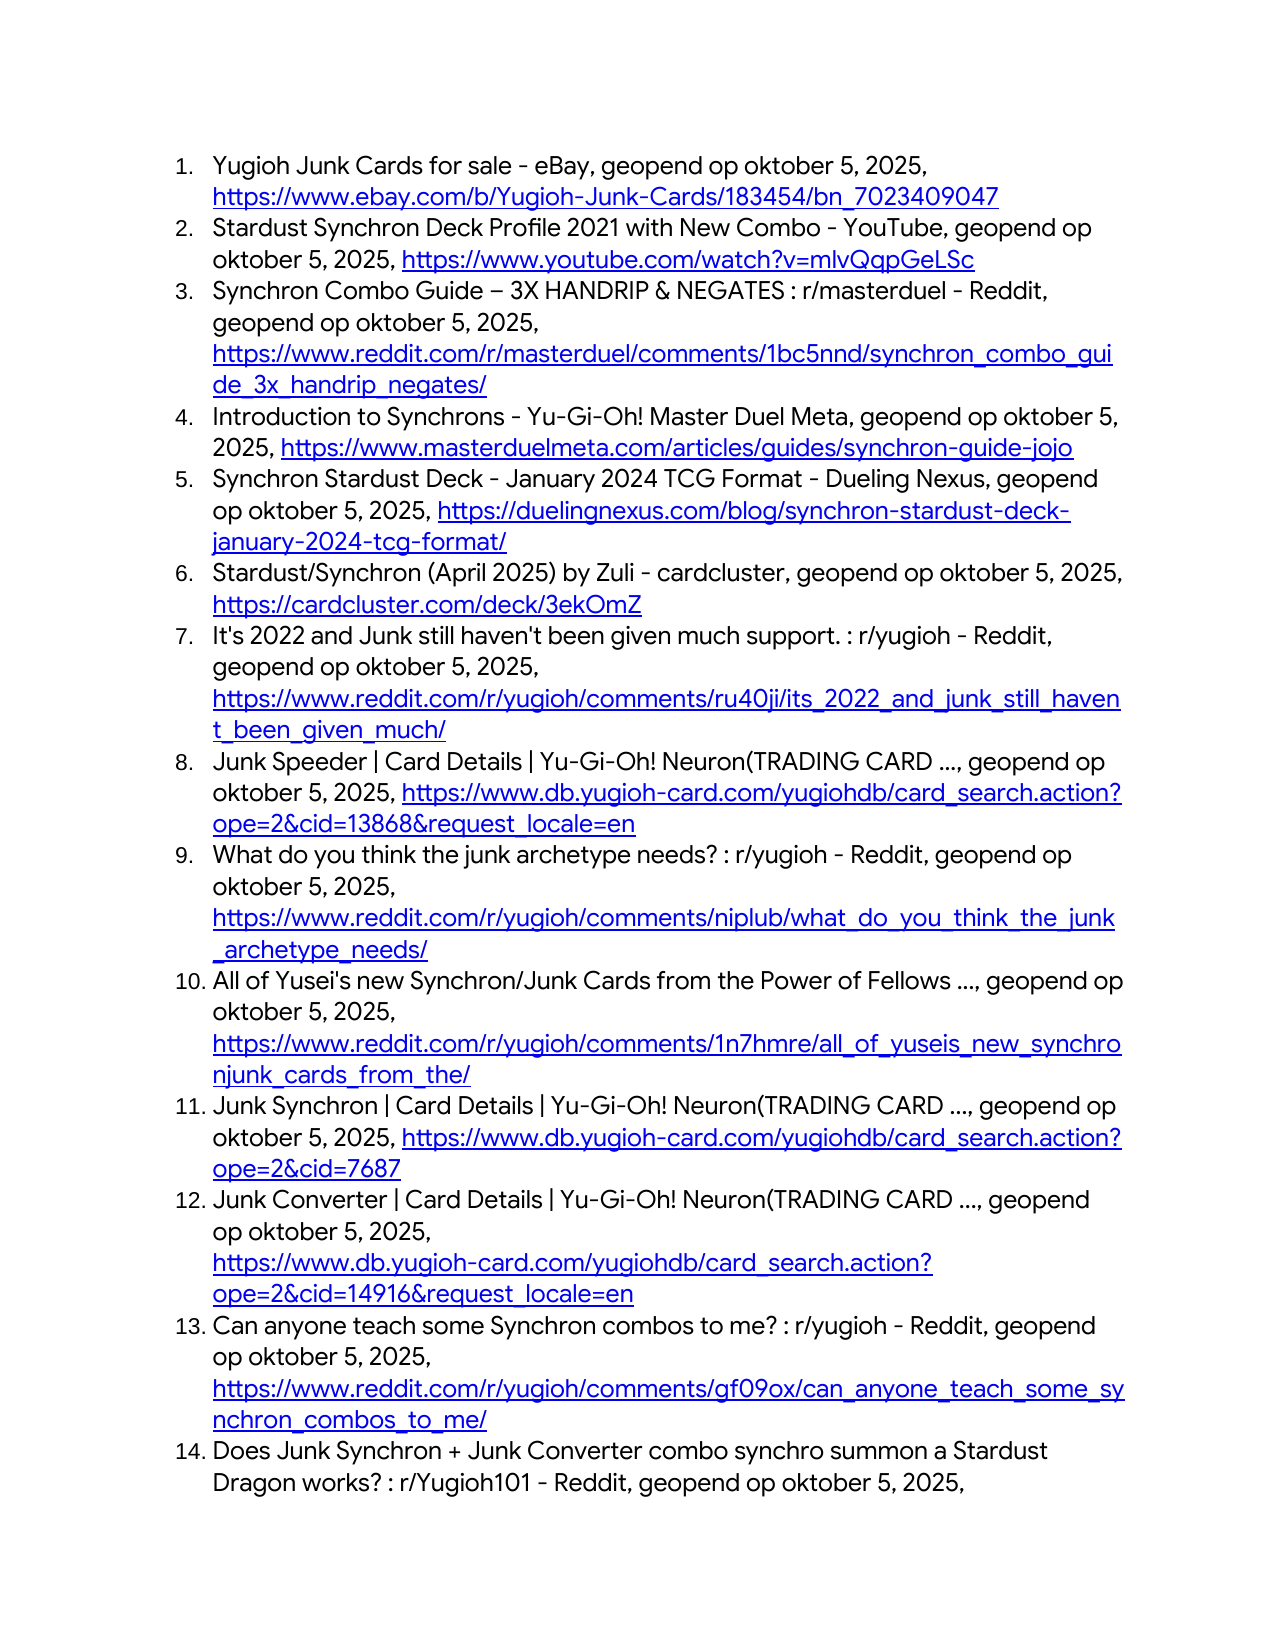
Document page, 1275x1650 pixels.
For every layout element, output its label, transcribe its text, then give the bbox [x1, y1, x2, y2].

list What do you think the junk archetype needs? : r/yugioh - Reddit, geopend op oktober 5, 2025, https://www.reddit.com/r/yugioh/comments/niplub/what_do_you_think_the_junk_archetype_needs/ [175, 840, 1125, 965]
list Stardust/Synchron (April 2025) by Zuli - cardcluster, geopend op oktober 5, 2025, https://cardcluster.com/deck/3ekOmZ [175, 558, 1125, 620]
list Yugioh Junk Cards for sale - eBay, geopend op oktober 5, 2025, https://www.ebay.com/b/Yugioh-Junk-Cards/183454/bn_7023409047 [175, 150, 1125, 213]
list All of Yusei's new Synchron/Junk Cards from the Power of Fellows ..., geopend op oktober 5, 2025, https://www.reddit.com/r/yugioh/comments/1n7hmre/all_of_yuseis_new_synchronjunk_cards_from_the/ [175, 965, 1125, 1091]
list Junk Converter | Card Details | Yu-Gi-Oh! Neuron(TRADING CARD ..., geopend op oktober 5, 2025, https://www.db.yugioh-card.com/yugiohdb/card_search.action?ope=2&cid=14916&request_locale=en [175, 1185, 1125, 1310]
list Introduction to Synchrons - Yu-Gi-Oh! Master Duel Meta, geopend op oktober 5, 2025, https://www.masterduelmeta.com/articles/guides/synchron-guide-jojo [175, 401, 1125, 463]
list Junk Speeder | Card Details | Yu-Gi-Oh! Neuron(TRADING CARD ..., geopend op oktober 5, 2025, https://www.db.yugioh-card.com/yugiohdb/card_search.action?ope=2&cid=13868&request_locale=en [175, 746, 1125, 840]
list Can anyone teach some Synchron combos to me? : r/yugioh - Reddit, geopend op oktober 5, 2025, https://www.reddit.com/r/yugioh/comments/gf09ox/can_anyone_teach_some_synchron_combos_to_me/ [175, 1310, 1125, 1436]
list Junk Synchron | Card Details | Yu-Gi-Oh! Neuron(TRADING CARD ..., geopend op oktober 5, 2025, https://www.db.yugioh-card.com/yugiohdb/card_search.action?ope=2&cid=7687 [175, 1091, 1125, 1185]
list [175, 1436, 1125, 1498]
list Stardust Synchron Deck Profile 2021 with New Combo - YouTube, geopend op oktober 5, 2025, https://www.youtube.com/watch?v=mlvQqpGeLSc [175, 213, 1125, 275]
list It's 2022 and Junk still haven't been given much support. : r/yugioh - Reddit, geopend op oktober 5, 2025, https://www.reddit.com/r/yugioh/comments/ru40ji/its_2022_and_junk_still_havent_been_given_much/ [175, 620, 1125, 746]
list Synchron Combo Guide – 3X HANDRIP & NEGATES : r/masterduel - Reddit, geopend op oktober 5, 2025, https://www.reddit.com/r/masterduel/comments/1bc5nnd/synchron_combo_guide_3x_handrip_negates/ [175, 275, 1125, 401]
list Synchron Stardust Deck - January 2024 TCG Format - Dueling Nexus, geopend op oktober 5, 2025, https://duelingnexus.com/blog/synchron-stardust-deck-january-2024-tcg-format/ [175, 463, 1125, 558]
